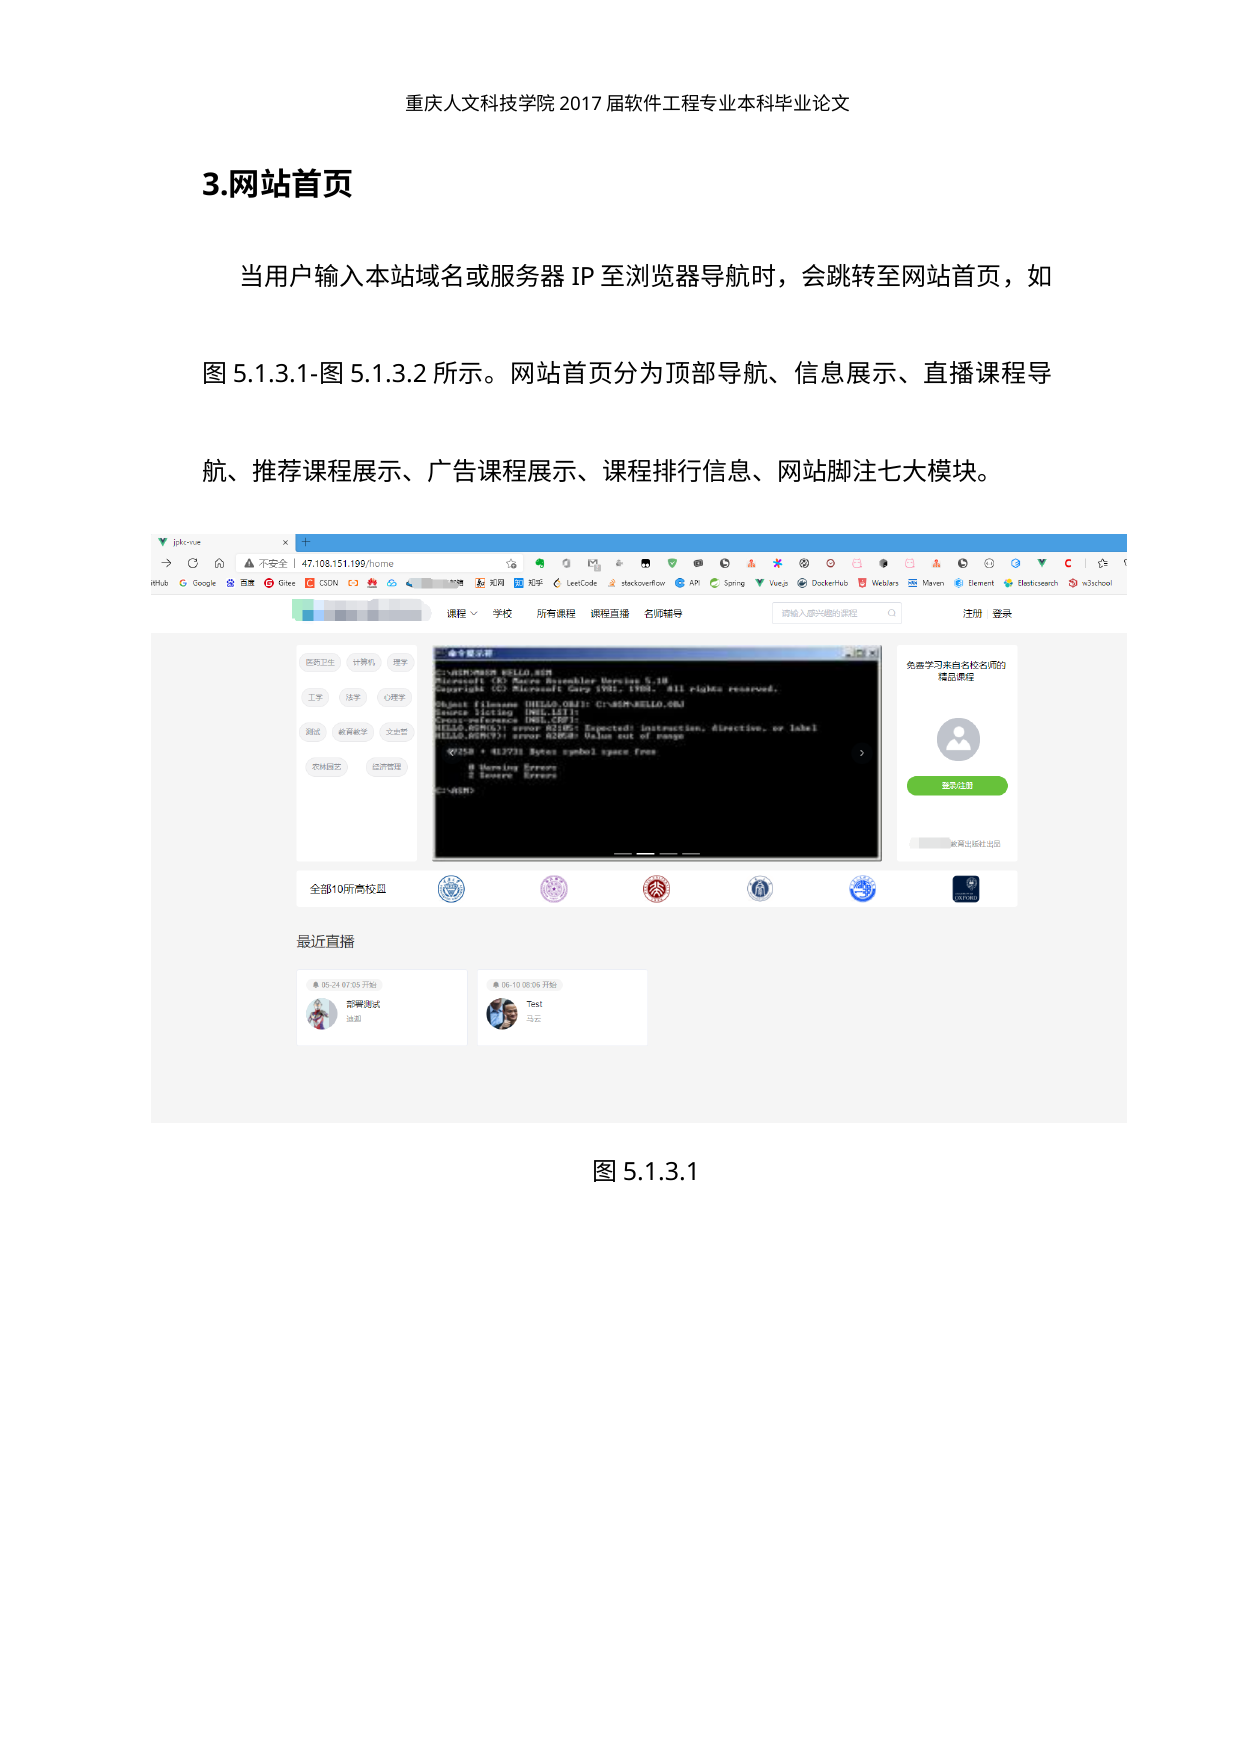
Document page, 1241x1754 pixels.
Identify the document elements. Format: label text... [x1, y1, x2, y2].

text 图5.1.3.1 [202, 1137, 1053, 1202]
subtitle 3.网站首页 [202, 150, 1053, 215]
text 当用户输入本站域名或服务器IP至浏览器导航时，会跳转至网站首页，如图5.1.3.1-图5.1.3.2所示。网站首页分为顶部导航、信息展示、直播课程导航、推荐课程展示、广告课程展示、课程排行信息、网站脚注七大模块。 [202, 242, 1053, 502]
picture [151, 534, 1127, 1123]
